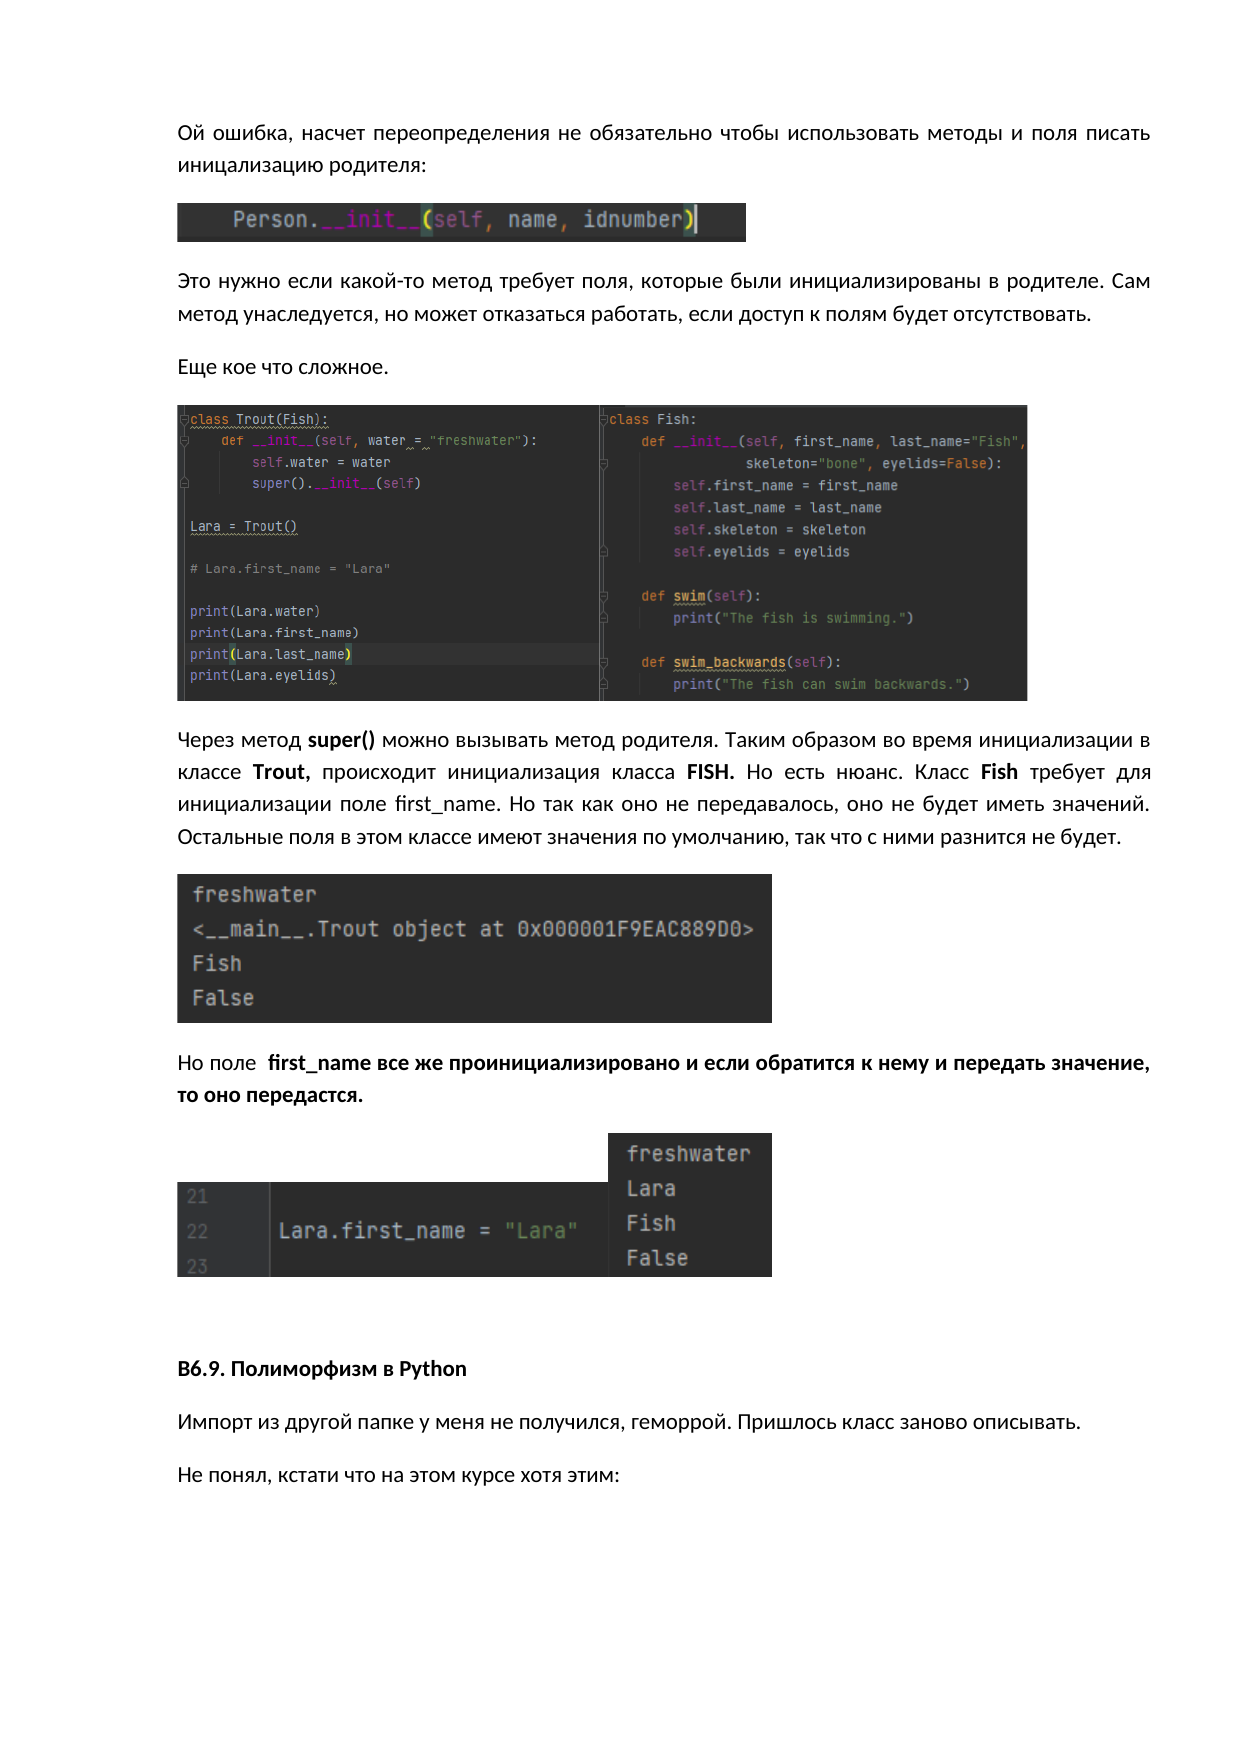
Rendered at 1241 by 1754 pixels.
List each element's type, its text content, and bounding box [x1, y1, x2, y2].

picture [177, 874, 772, 1023]
text Но поле first_name все же проинициализировано и если обратится к нему и передать значение, то оно передастся. [177, 1048, 1152, 1108]
text Ой ошибка, насчет переопределения не обязательно чтобы использовать методы и поля писать иницализацию родителя: [177, 118, 1152, 178]
text Не понял, кстати что на этом курсе хотя этим: [177, 1460, 1152, 1488]
picture [177, 405, 1028, 701]
text Импорт из другой папке у меня не получился, геморрой. Пришлось класс заново описывать. [177, 1407, 1152, 1435]
picture [177, 1133, 772, 1277]
text Еще кое что сложное. [177, 352, 1152, 380]
text B6.9. Полиморфизм в Python [177, 1354, 1152, 1382]
text Это нужно если какой-то метод требует поля, которые были инициализированы в родителе. Сам метод унаследуется, но может отказаться работать, если доступ к полям будет отсутствовать. [177, 267, 1152, 327]
text Через метод super() можно вызывать метод родителя. Таким образом во время инициализации в классе Trout, происходит инициализация класса FISH. Но есть нюанс. Класс Fish требует для инициализации поле first_name. Но так как оно не передавалось, оно не будет иметь значений. Остальные поля в этом классе имеют значения по умолчанию, так что с ними разнится не будет. [177, 725, 1152, 850]
picture [177, 203, 746, 242]
